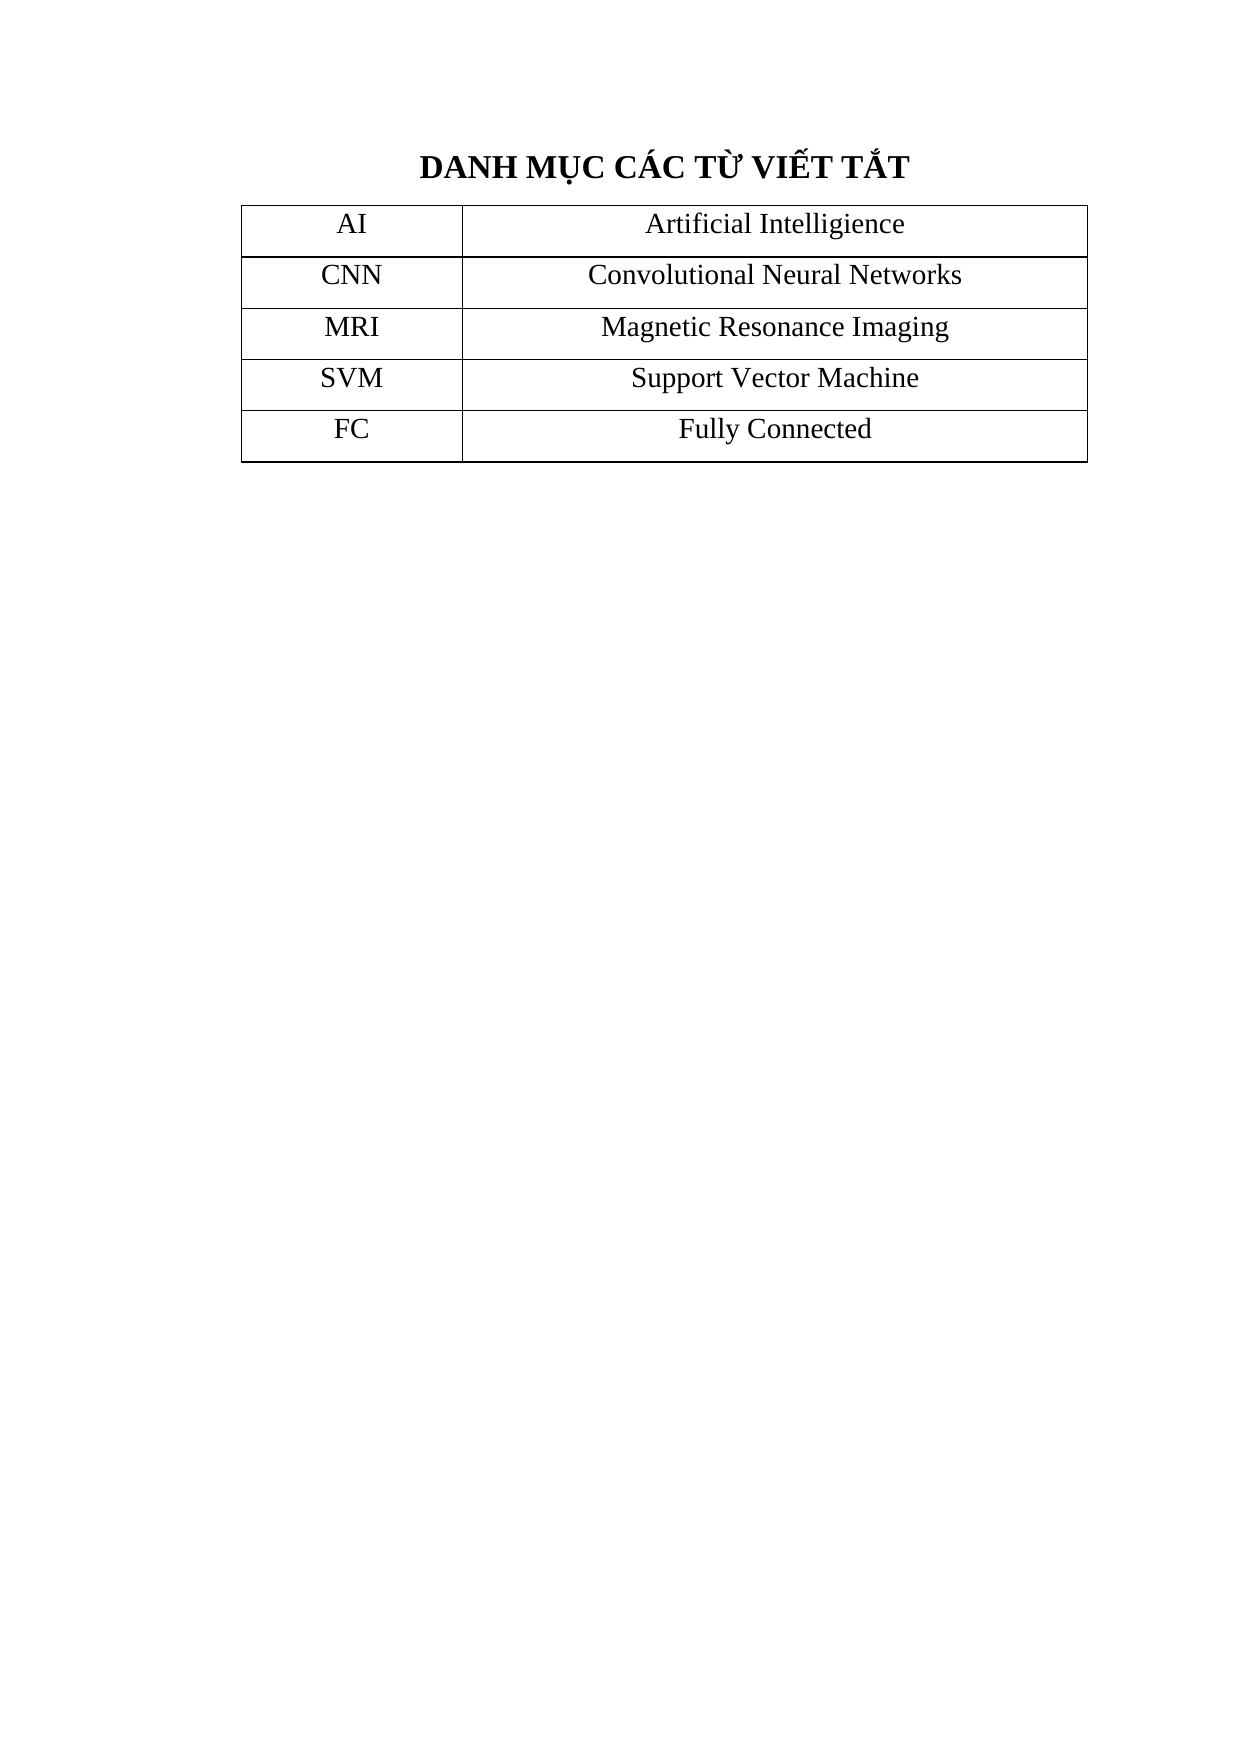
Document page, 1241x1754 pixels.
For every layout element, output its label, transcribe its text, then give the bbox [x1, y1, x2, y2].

table_cell SVM [242, 360, 462, 410]
table_cell Magnetic Resonance Imaging [463, 309, 1087, 359]
table_cell Support Vector Machine [463, 360, 1087, 410]
table_cell Fully Connected [463, 411, 1087, 461]
table_header Artificial Intelligience [463, 206, 1087, 256]
table_cell Convolutional Neural Networks [463, 258, 1087, 308]
table_cell MRI [242, 309, 462, 359]
table_header AI [242, 206, 462, 256]
table_cell CNN [242, 258, 462, 308]
text DANH MỤC CÁC TỪ VIẾT TẮT [207, 148, 1122, 186]
table_cell FC [242, 411, 462, 461]
